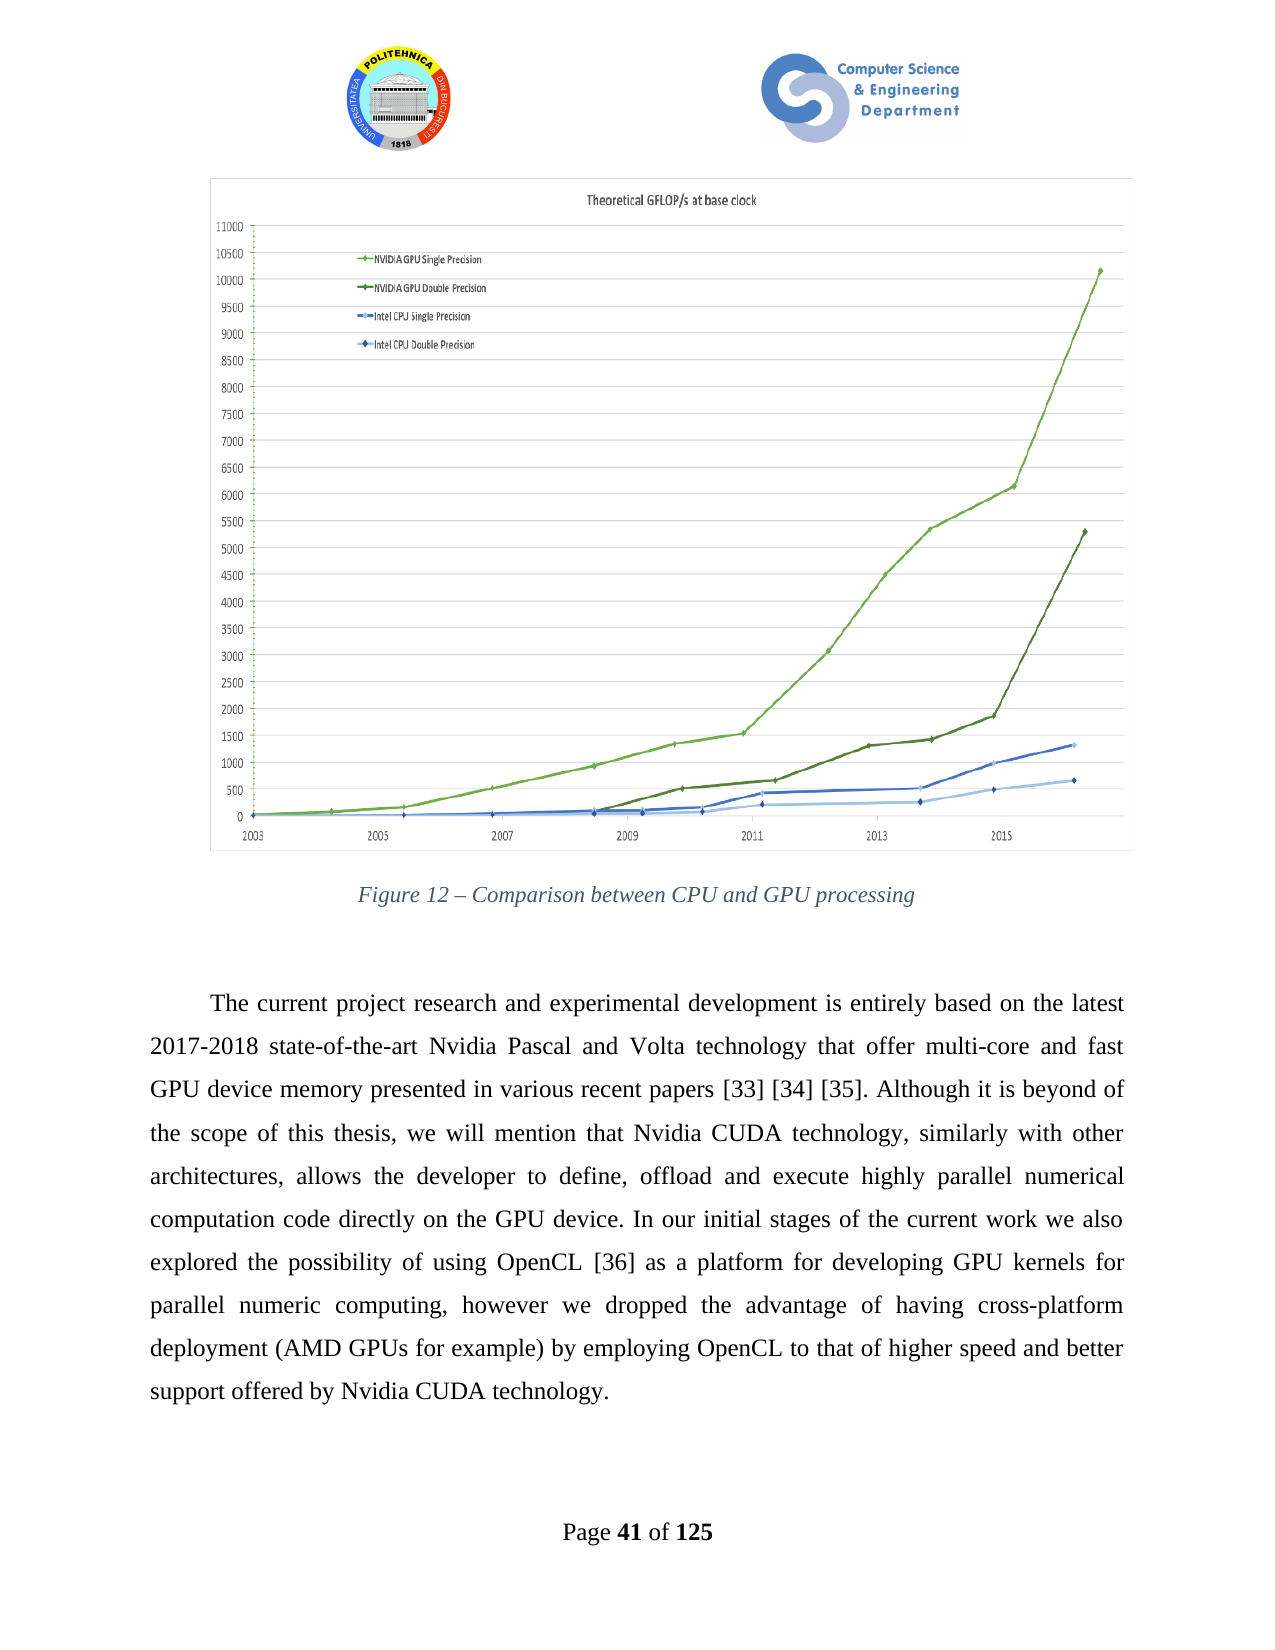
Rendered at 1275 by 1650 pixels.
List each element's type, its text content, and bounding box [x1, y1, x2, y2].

picture [760, 53, 963, 144]
text Figure 12 – Comparison between CPU and GPU processing [150, 881, 1125, 908]
picture [346, 46, 451, 151]
text The current project research and experimental development is entirely based on the latest 2017-2018 state-of-the-art Nvidia Pascal and Volta technology that offer multi-core and fast GPU device memory presented in various recent papers . Although it is beyond of the scope of this thesis, we will mention that Nvidia CUDA technology, similarly with other architectures, allows the developer to define, offload and execute highly parallel numerical computation code directly on the GPU device. In our initial stages of the current work we also explored the possibility of using OpenCL as a platform for developing GPU kernels for parallel numeric computing, however we dropped the advantage of having cross-platform deployment (AMD GPUs for example) by employing OpenCL to that of higher speed and better support offered by Nvidia CUDA technology. [150, 988, 1125, 1405]
picture [210, 178, 1133, 851]
